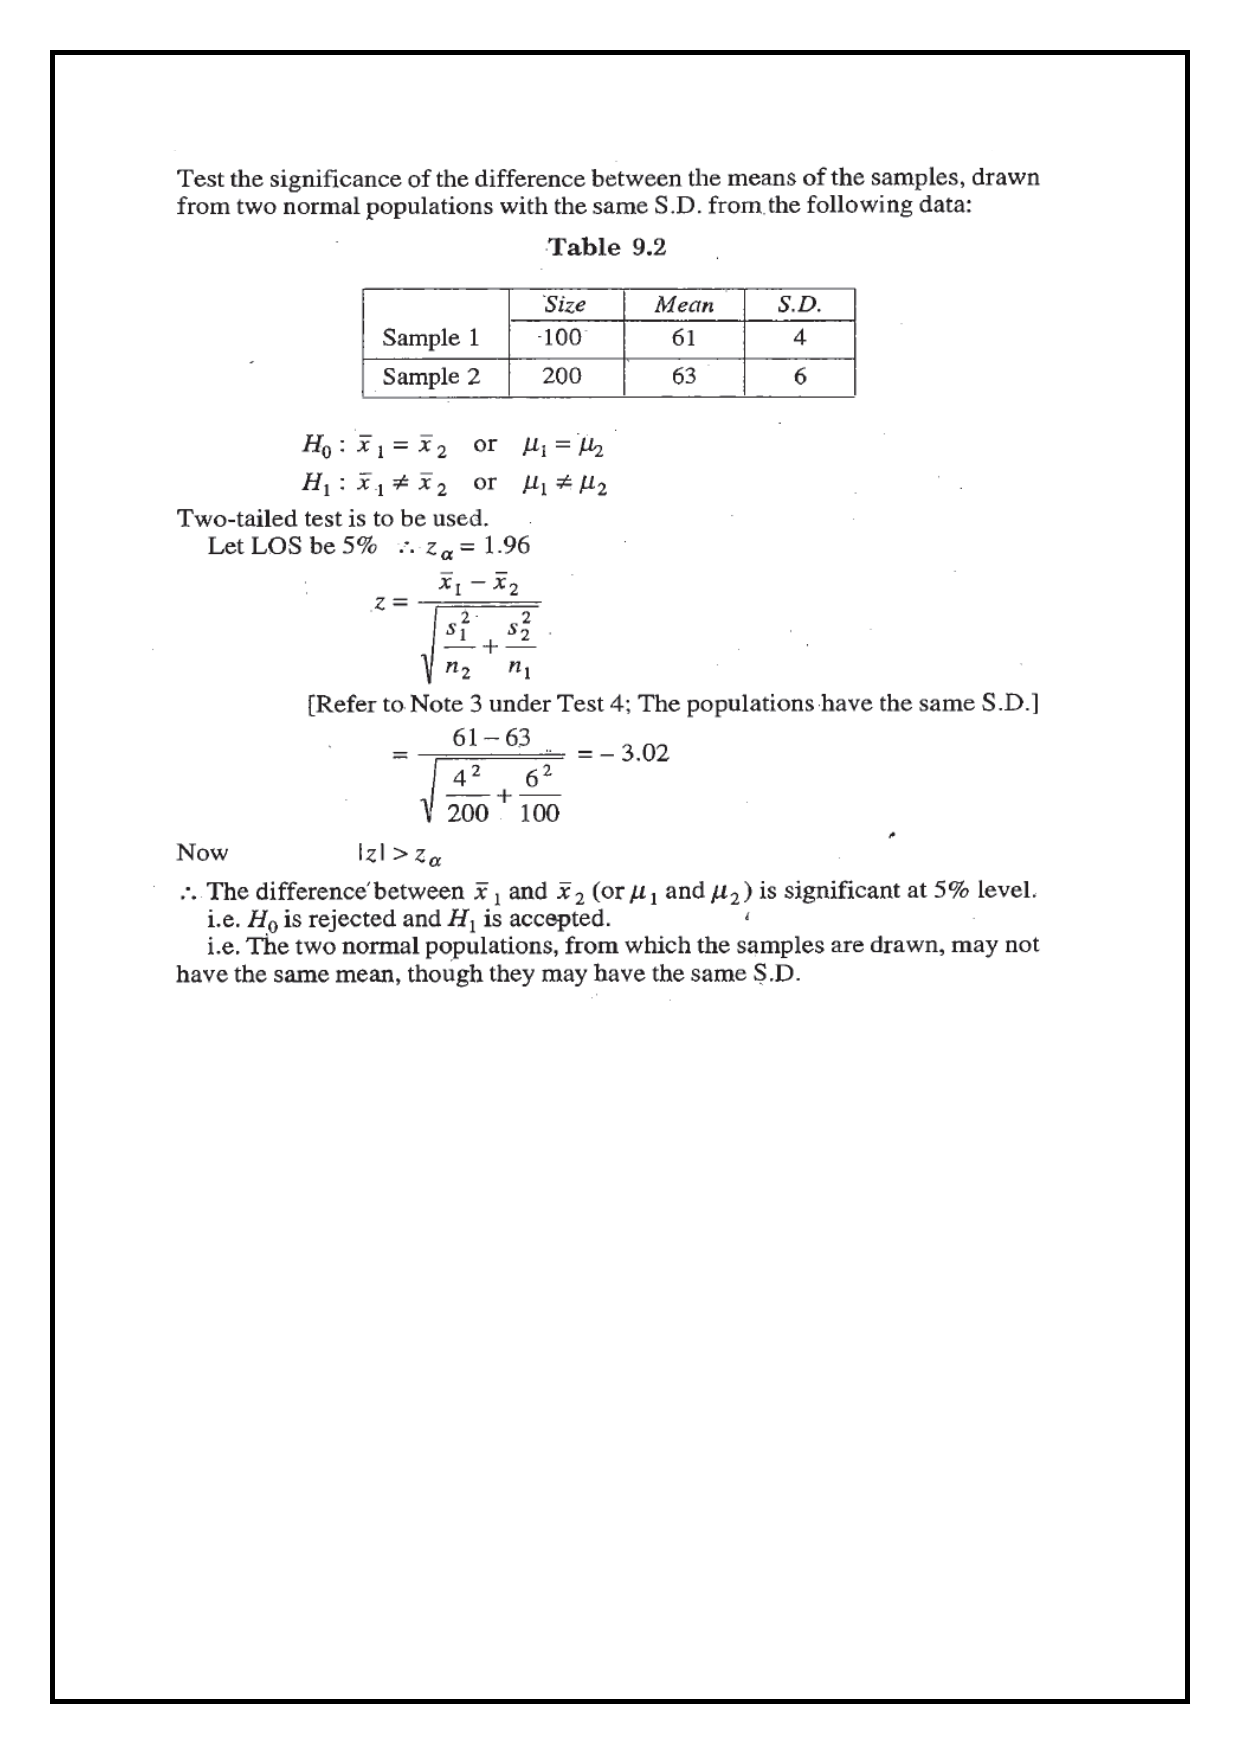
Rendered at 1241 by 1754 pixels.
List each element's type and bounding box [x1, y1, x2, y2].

picture [150, 150, 1091, 1002]
